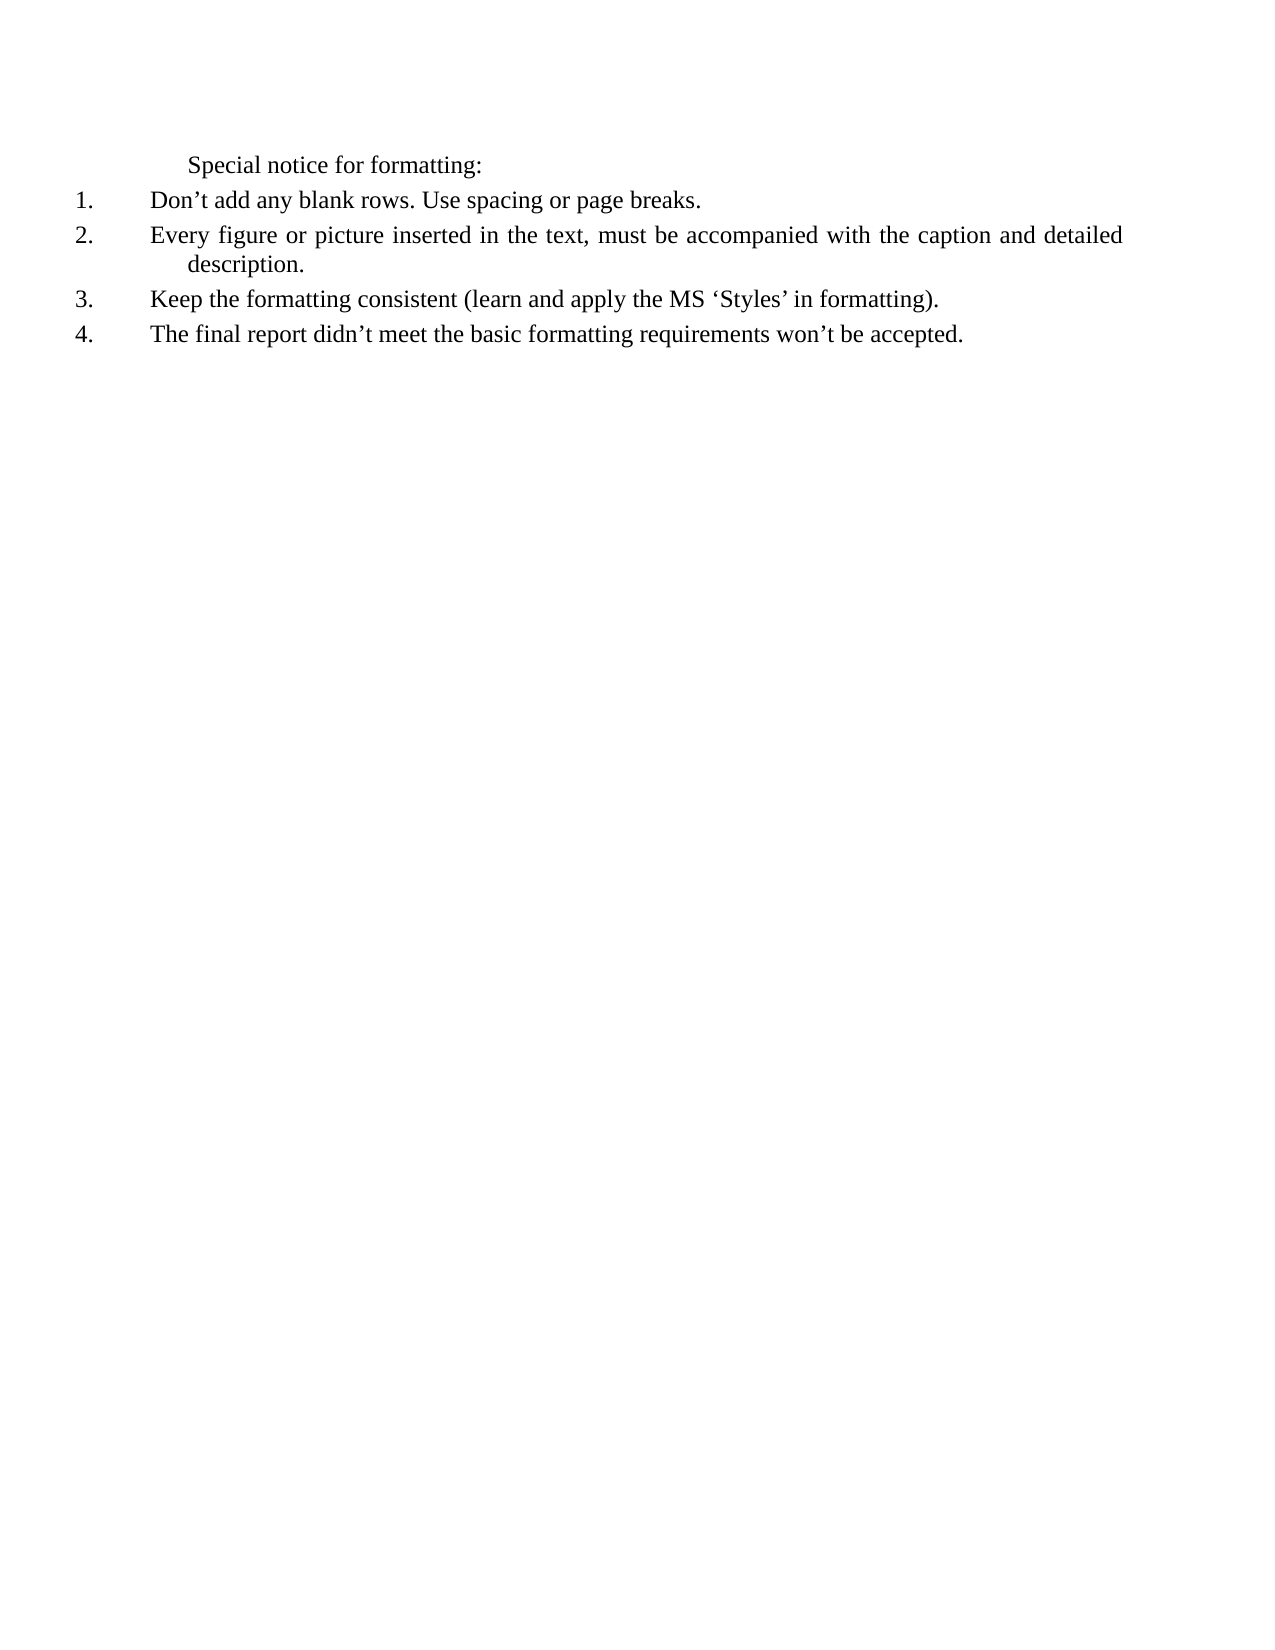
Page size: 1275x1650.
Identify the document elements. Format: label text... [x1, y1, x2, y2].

text The final report didn’t meet the basic formatting requirements won’t be accepted. [75, 319, 1125, 347]
text Don’t add any blank rows. Use spacing or page breaks. [75, 185, 1125, 214]
text Special notice for formatting: [150, 150, 1125, 179]
text Keep the formatting consistent (learn and apply the MS ‘Styles’ in formatting). [75, 284, 1125, 312]
text Every figure or picture inserted in the text, must be accompanied with the caption and detailed description. [75, 220, 1125, 277]
